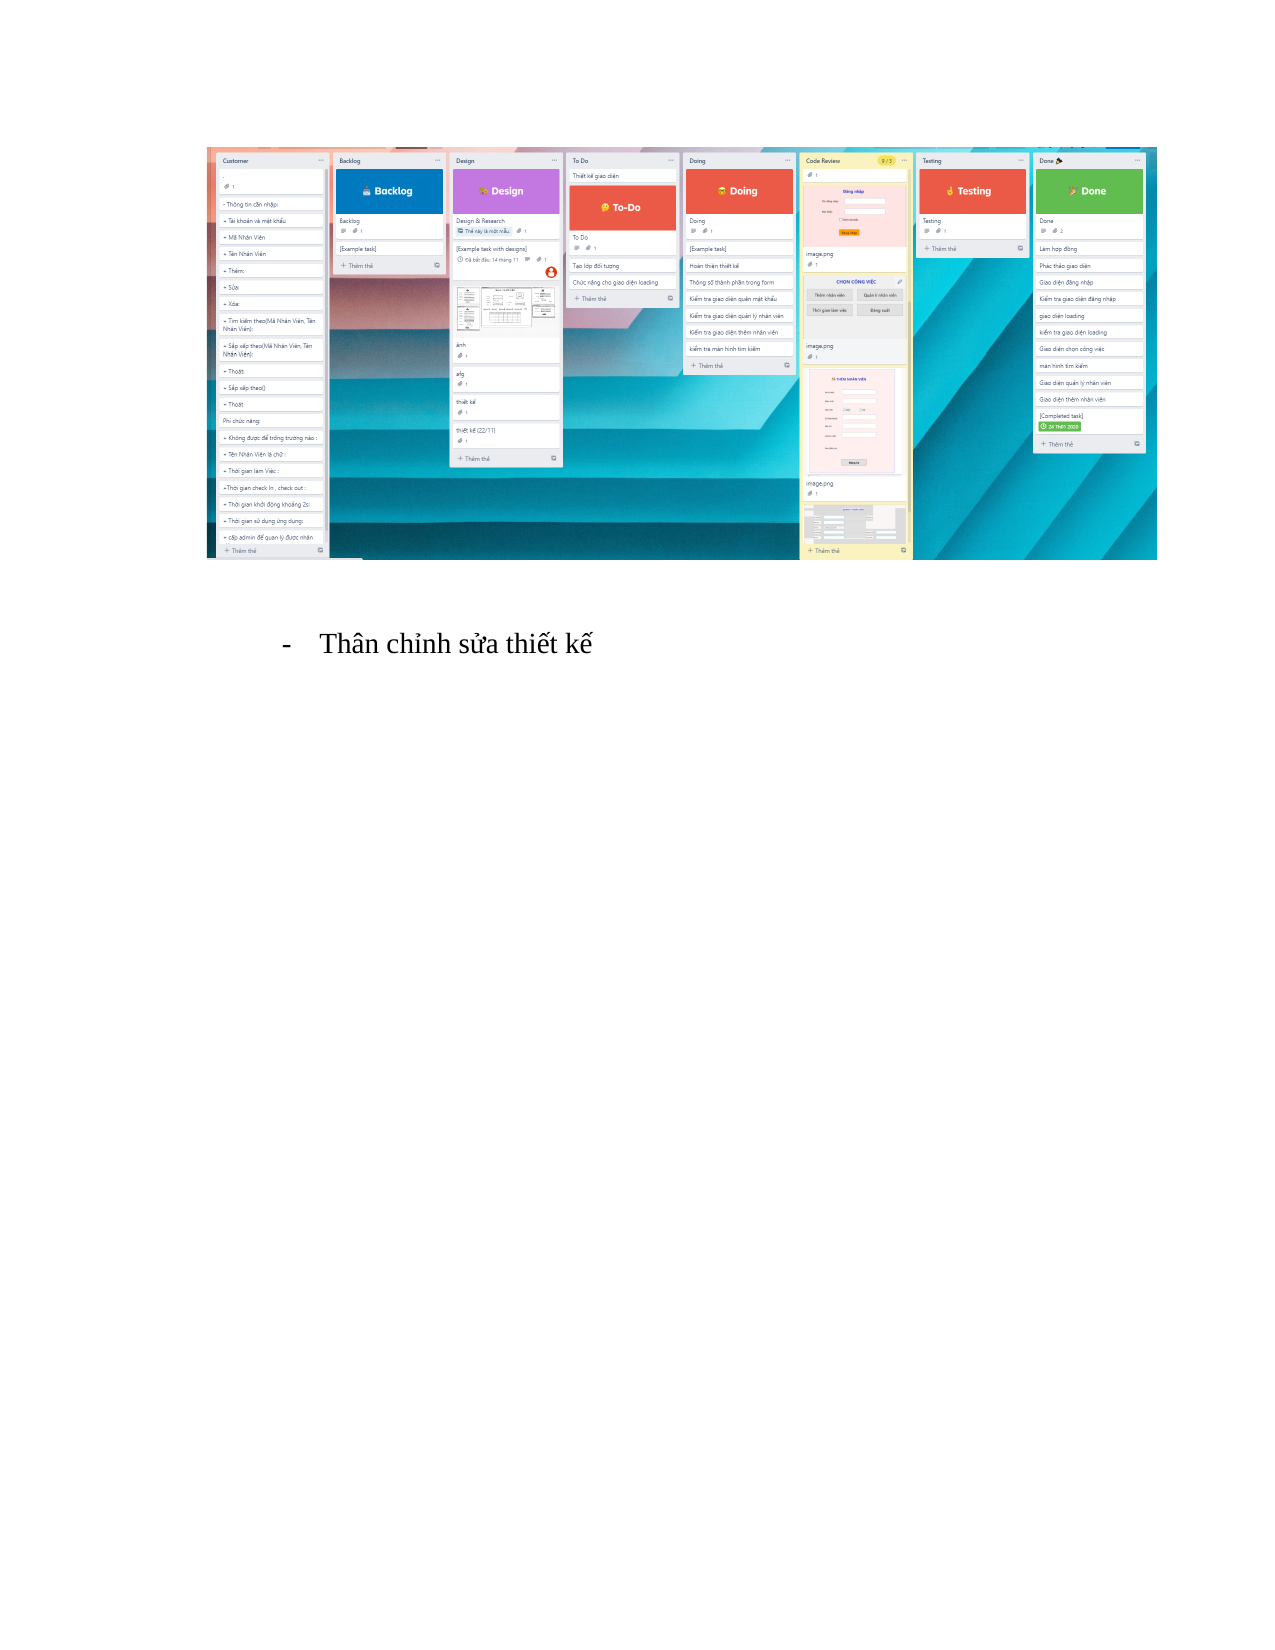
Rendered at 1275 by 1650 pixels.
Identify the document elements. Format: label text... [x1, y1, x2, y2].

list Thân chỉnh sửa thiết kế [282, 626, 1157, 660]
picture [206, 147, 1157, 560]
picture [405, 531, 415, 535]
picture [398, 500, 416, 507]
